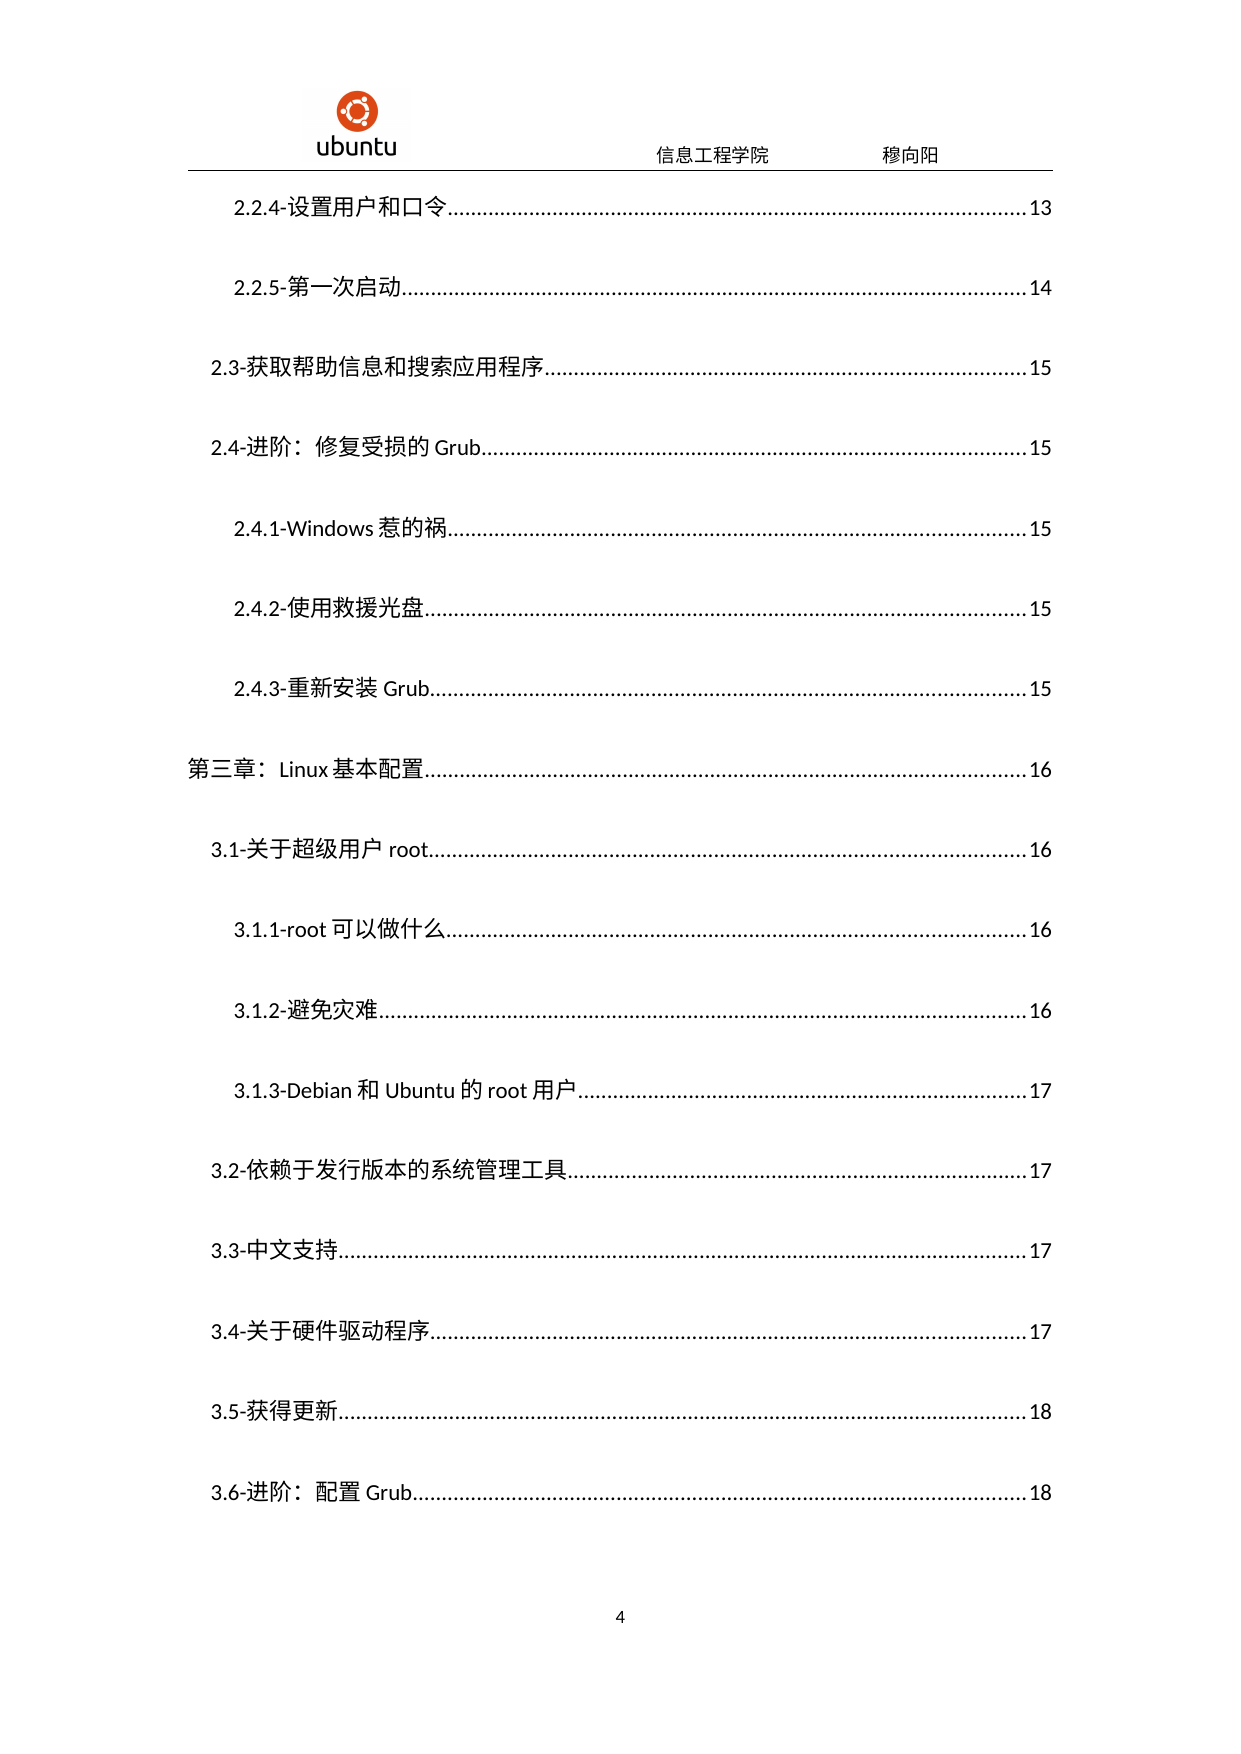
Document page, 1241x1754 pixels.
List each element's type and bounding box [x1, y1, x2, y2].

picture [301, 88, 412, 162]
